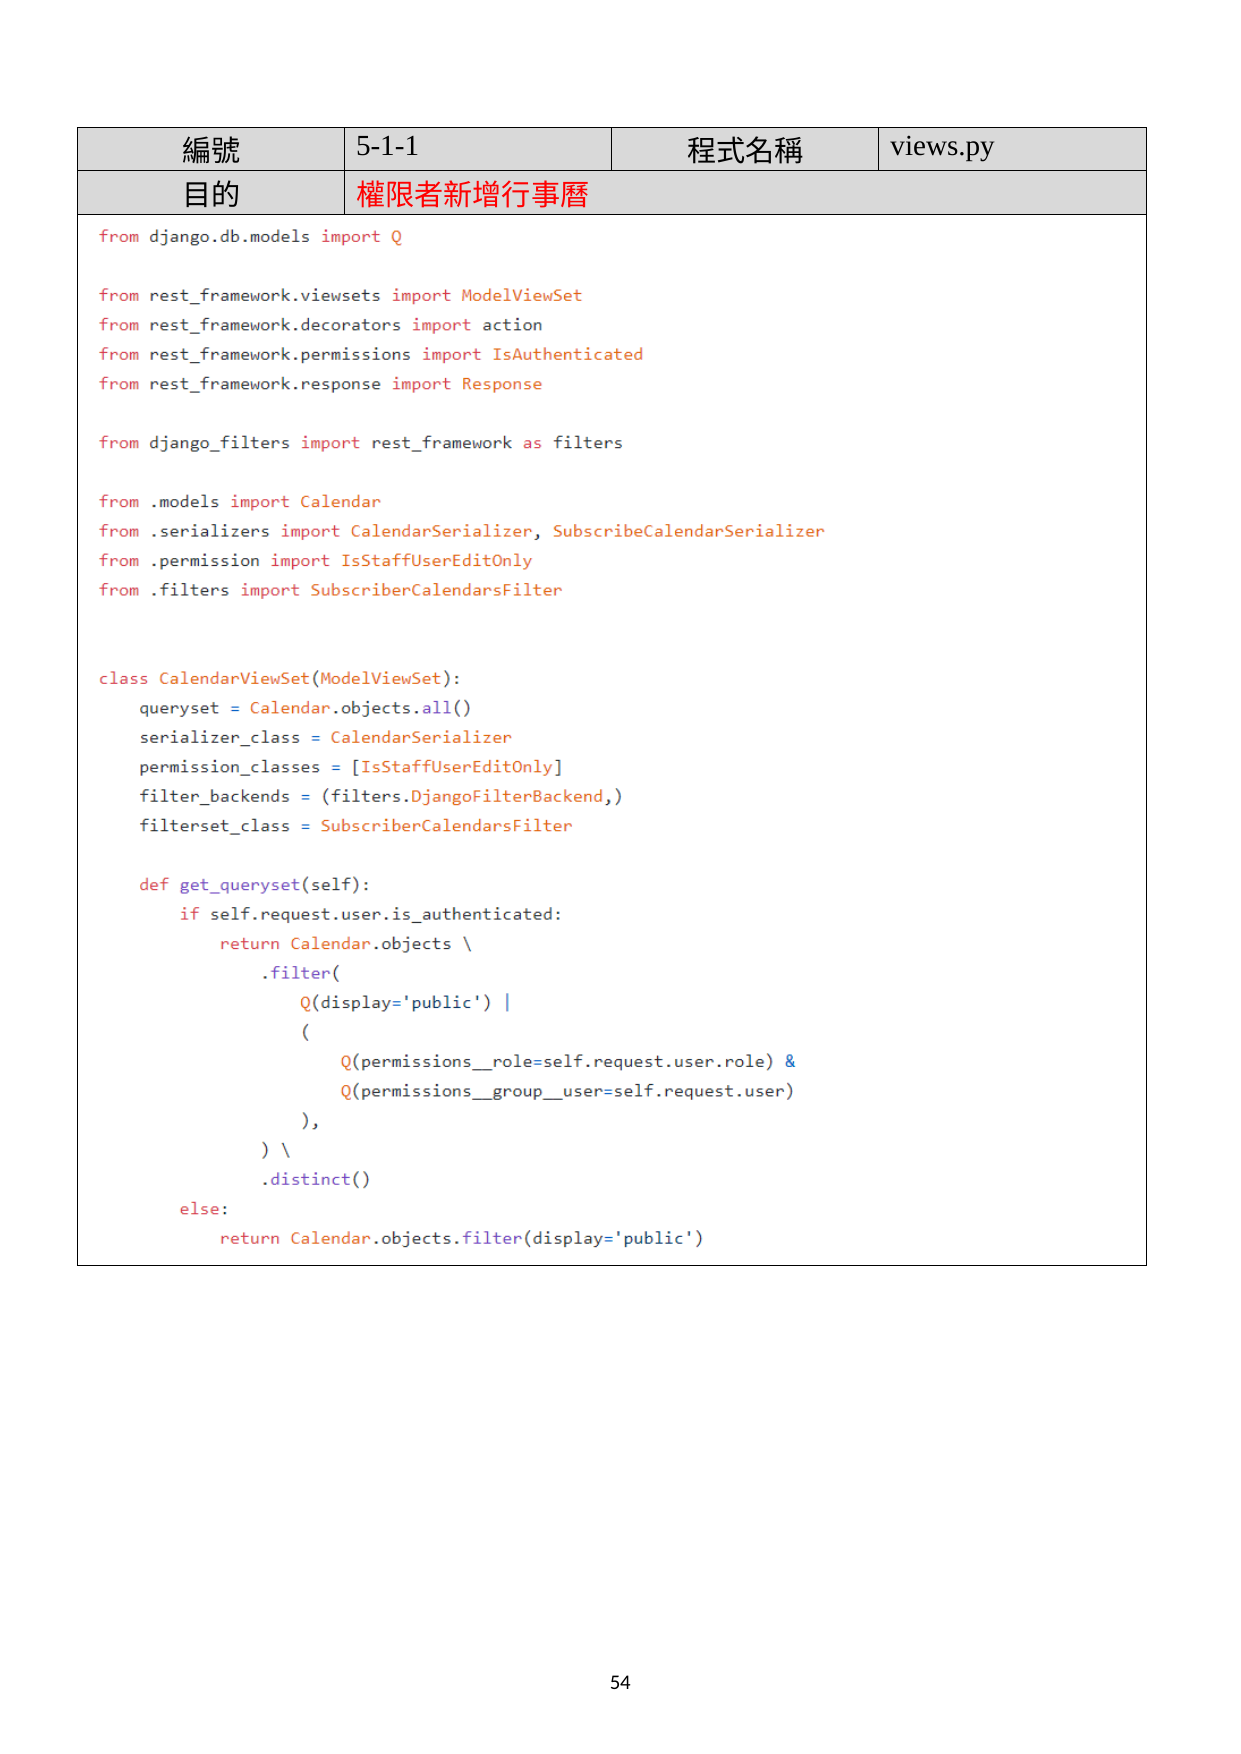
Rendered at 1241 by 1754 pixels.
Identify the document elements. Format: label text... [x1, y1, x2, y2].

table_cell 目的 [78, 171, 344, 214]
table_header 5-1-1 [345, 128, 611, 170]
table_cell [78, 215, 1146, 1265]
picture [88, 225, 827, 1254]
table_header views.py [879, 128, 1146, 170]
table_header 程式名稱 [612, 128, 878, 170]
table_header 編號 [78, 128, 344, 170]
table_cell 權限者新增行事曆 [345, 171, 1146, 214]
